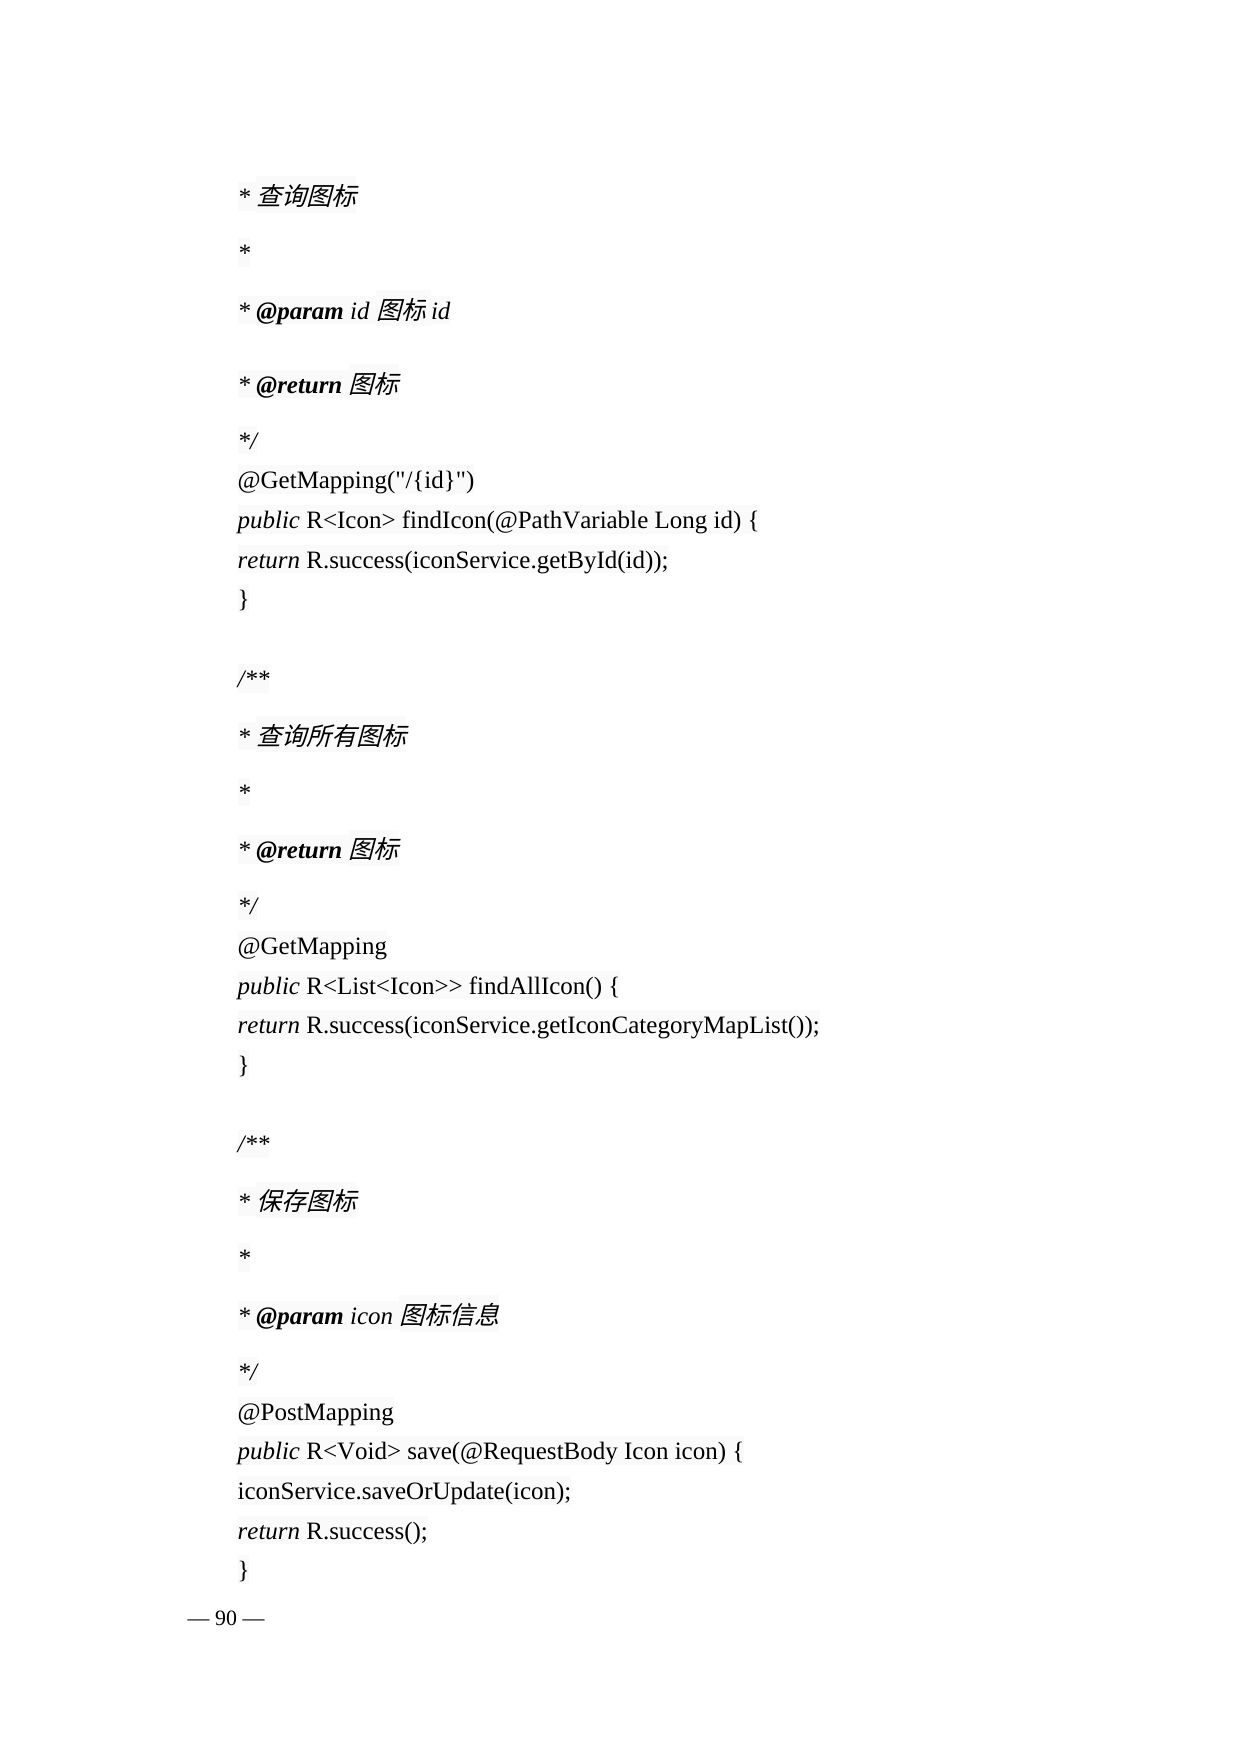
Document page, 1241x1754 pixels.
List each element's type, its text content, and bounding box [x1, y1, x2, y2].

text * 查询所有图标 [187, 702, 1053, 767]
text */ [187, 889, 1053, 922]
text /** [187, 1128, 1053, 1160]
text /** [187, 662, 1053, 694]
text * [187, 236, 1053, 268]
text return R.success(); [187, 1514, 1053, 1546]
text * @param icon 图标信息 [187, 1281, 1053, 1346]
text iconService.saveOrUpdate(icon); [187, 1474, 1053, 1507]
text * @param id 图标id [187, 276, 1053, 341]
text public R<Void> save(@RequestBody Icon icon) { [187, 1434, 1053, 1467]
text * 保存图标 [187, 1167, 1053, 1232]
text } [187, 583, 1053, 615]
text } [187, 1553, 1053, 1586]
text * @return 图标 [187, 815, 1053, 880]
text * 查询图标 [187, 162, 1053, 227]
text return R.success(iconService.getById(id)); [187, 543, 1053, 575]
text @GetMapping [187, 929, 1053, 962]
text @GetMapping("/{id}") [187, 463, 1053, 496]
text * @return 图标 [187, 350, 1053, 415]
text public R<Icon> findIcon(@PathVariable Long id) { [187, 503, 1053, 536]
text return R.success(iconService.getIconCategoryMapList()); [187, 1008, 1053, 1041]
text @PostMapping [187, 1395, 1053, 1427]
text * [187, 776, 1053, 808]
text } [187, 1048, 1053, 1081]
text */ [187, 1355, 1053, 1388]
text public R<List<Icon>> findAllIcon() { [187, 969, 1053, 1001]
text */ [187, 424, 1053, 456]
text * [187, 1241, 1053, 1274]
